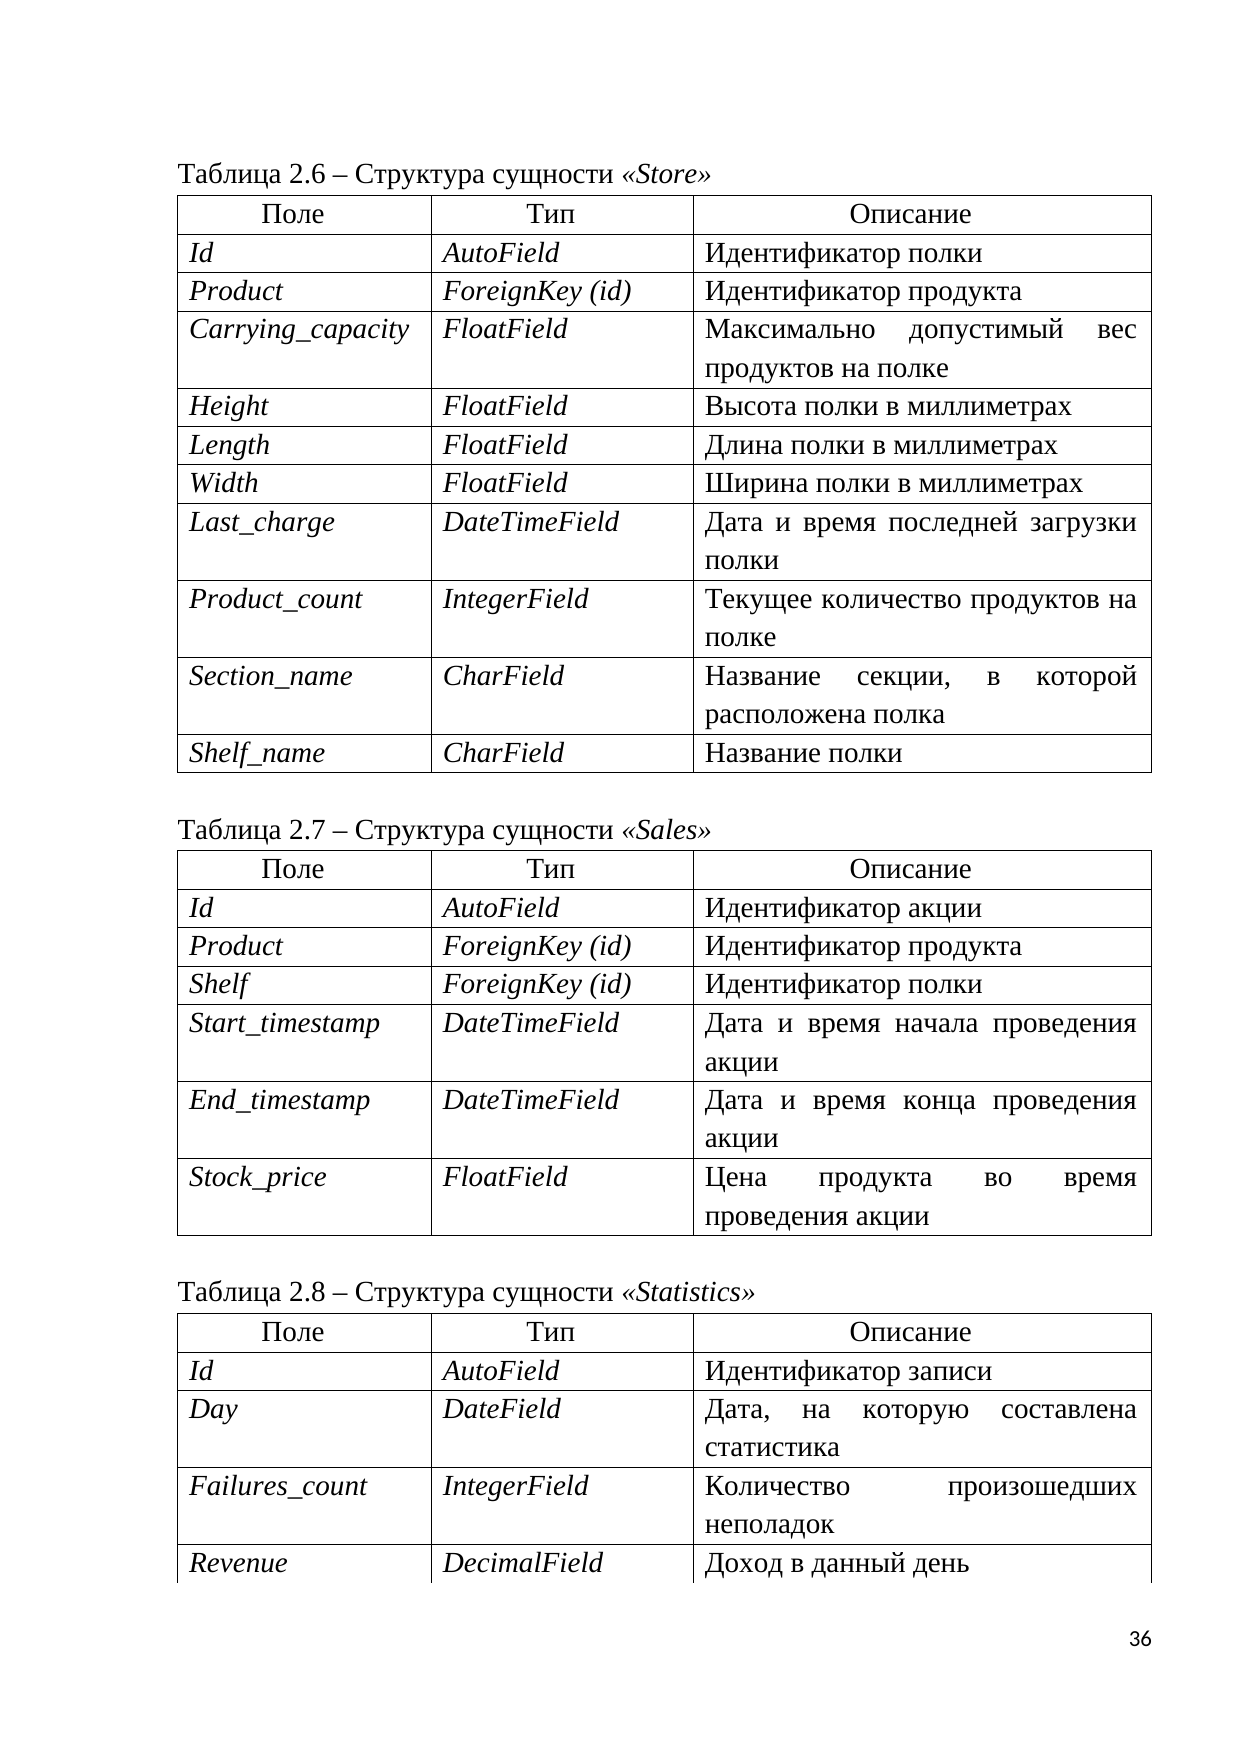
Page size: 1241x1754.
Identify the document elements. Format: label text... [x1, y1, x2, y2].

table_cell Last_charge [178, 504, 431, 580]
table_cell AutoField [432, 1353, 693, 1390]
table_cell DateTimeField [432, 1082, 693, 1158]
table_cell FloatField [432, 465, 693, 503]
table_cell ForeignKey (id) [432, 273, 693, 311]
table_cell Length [178, 427, 431, 464]
table_cell Дата, на которую составлена статистика [694, 1391, 1151, 1467]
table_header Описание [694, 196, 1151, 234]
table_cell Идентификатор акции [694, 890, 1151, 927]
table_cell FloatField [432, 389, 693, 426]
table_cell Идентификатор полки [694, 235, 1151, 272]
table_cell Section_name [178, 658, 431, 734]
table_cell Высота полки в миллиметрах [694, 389, 1151, 426]
table_header Описание [694, 851, 1151, 889]
table_cell Дата и время начала проведения акции [694, 1005, 1151, 1081]
table_cell Width [178, 465, 431, 503]
table_cell AutoField [432, 890, 693, 927]
table_cell FloatField [432, 427, 693, 464]
table_cell IntegerField [432, 1468, 693, 1544]
table_cell Height [178, 389, 431, 426]
table_cell Максимально допустимый вес продуктов на полке [694, 312, 1151, 387]
text Таблица 2.7 – Структура сущности «Sales» [177, 812, 355, 845]
table_cell Название секции, в которой расположена полка [694, 658, 1151, 734]
table_header Тип [432, 196, 693, 234]
table_cell Ширина полки в миллиметрах [694, 465, 1151, 503]
text Таблица 2.6 – Структура сущности «Store» [177, 157, 355, 190]
table_cell End_timestamp [178, 1082, 431, 1158]
table_cell FloatField [432, 312, 693, 387]
table_header Поле [178, 1314, 431, 1352]
table_header Тип [432, 851, 693, 889]
table_cell Дата и время конца проведения акции [694, 1082, 1151, 1158]
table_cell Product [178, 273, 431, 311]
table_cell Revenue [178, 1545, 431, 1582]
table_header Поле [178, 196, 431, 234]
table_cell IntegerField [432, 581, 693, 657]
table_cell DecimalField [432, 1545, 693, 1582]
table_cell Текущее количество продуктов на полке [694, 581, 1151, 657]
table_cell Длина полки в миллиметрах [694, 427, 1151, 464]
table_cell ForeignKey (id) [432, 967, 693, 1004]
table_cell Id [178, 890, 431, 927]
table_cell Start_timestamp [178, 1005, 431, 1081]
table_cell CharField [432, 735, 693, 772]
table_cell FloatField [432, 1159, 693, 1235]
table_cell DateField [432, 1391, 693, 1467]
table_cell Название полки [694, 735, 1151, 772]
table_cell DateTimeField [432, 1005, 693, 1081]
table_header Поле [178, 851, 431, 889]
table_cell Shelf_name [178, 735, 431, 772]
table_header Описание [694, 1314, 1151, 1352]
text Таблица 2.7 – Структура сущности «Sales» [621, 812, 1152, 845]
table_cell AutoField [432, 235, 693, 272]
table_cell Day [178, 1391, 431, 1467]
table_cell Доход в данный день [694, 1545, 1151, 1582]
table_cell CharField [432, 658, 693, 734]
table_cell Id [178, 1353, 431, 1390]
table_cell Failures_count [178, 1468, 431, 1544]
table_cell Идентификатор продукта [694, 273, 1151, 311]
table_cell DateTimeField [432, 504, 693, 580]
table_header Тип [432, 1314, 693, 1352]
text Таблица 2.8 – Структура сущности «Statistics» [177, 1274, 1152, 1308]
table_cell Цена продукта во время проведения акции [694, 1159, 1151, 1235]
table_cell Идентификатор записи [694, 1353, 1151, 1390]
table_cell Идентификатор продукта [694, 928, 1151, 966]
table_cell Carrying_capacity [178, 312, 431, 387]
table_cell Product_count [178, 581, 431, 657]
table_cell Идентификатор полки [694, 967, 1151, 1004]
text Таблица 2.6 – Структура сущности «Store» [621, 157, 1152, 190]
table_cell Product [178, 928, 431, 966]
table_cell Дата и время последней загрузки полки [694, 504, 1151, 580]
table_cell Количество произошедших неполадок [694, 1468, 1151, 1544]
table_cell Stock_price [178, 1159, 431, 1235]
table_cell Shelf [178, 967, 431, 1004]
table_cell ForeignKey (id) [432, 928, 693, 966]
table_cell Id [178, 235, 431, 272]
